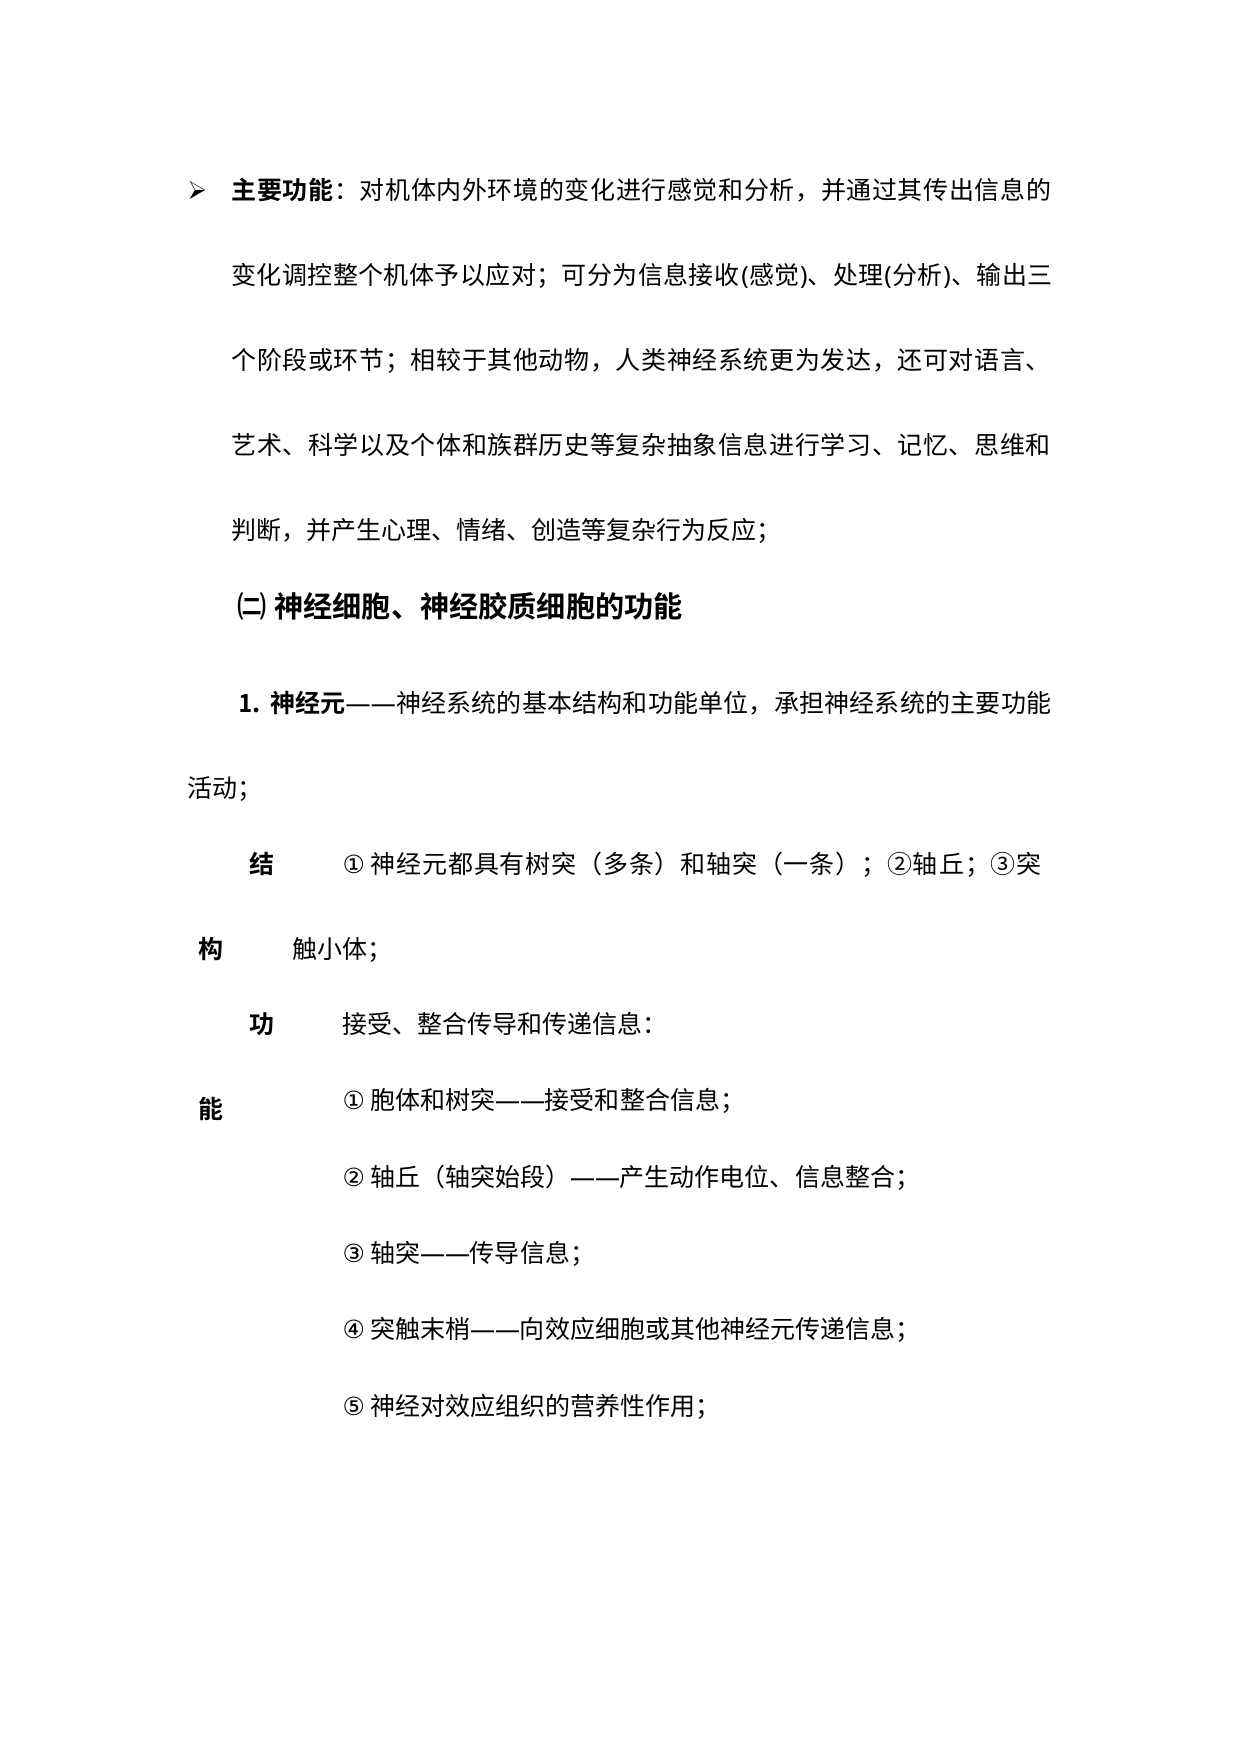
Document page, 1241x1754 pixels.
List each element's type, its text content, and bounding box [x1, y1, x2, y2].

text ㈡ 神经细胞、神经胶质细胞的功能 [187, 572, 1053, 640]
text ⒈ 神经元——神经系统的基本结构和功能单位，承担神经系统的主要功能活动； [187, 669, 1053, 821]
list 主要功能：对机体内外环境的变化进行感觉和分析，并通过其传出信息的变化调控整个机体予以应对；可分为信息接收(感觉)、处理(分析)、输出三个阶段或环节；相较于其他动物，人类神经系统更为发达，还可对语言、艺术、科学以及个体和族群历史等复杂抽象信息进行学习、记忆、思维和判断，并产生心理、情绪、创造等复杂行为反应； [187, 156, 1053, 563]
table_header 结构 [188, 830, 281, 990]
table_cell 功能 [188, 990, 281, 1447]
table_header ①神经元都具有树突（多条）和轴突（一条）；②轴丘；③突触小体； [281, 830, 1053, 990]
table_cell 接受、整合传导和传递信息： ①胞体和树突——接受和整合信息； ②轴丘（轴突始段）——产生动作电位、信息整合； ③轴突——传导信息； ④突触末梢——向效应细胞或其他神经元传递信息； ⑤神经对效应组织的营养性作用； [281, 990, 1053, 1447]
